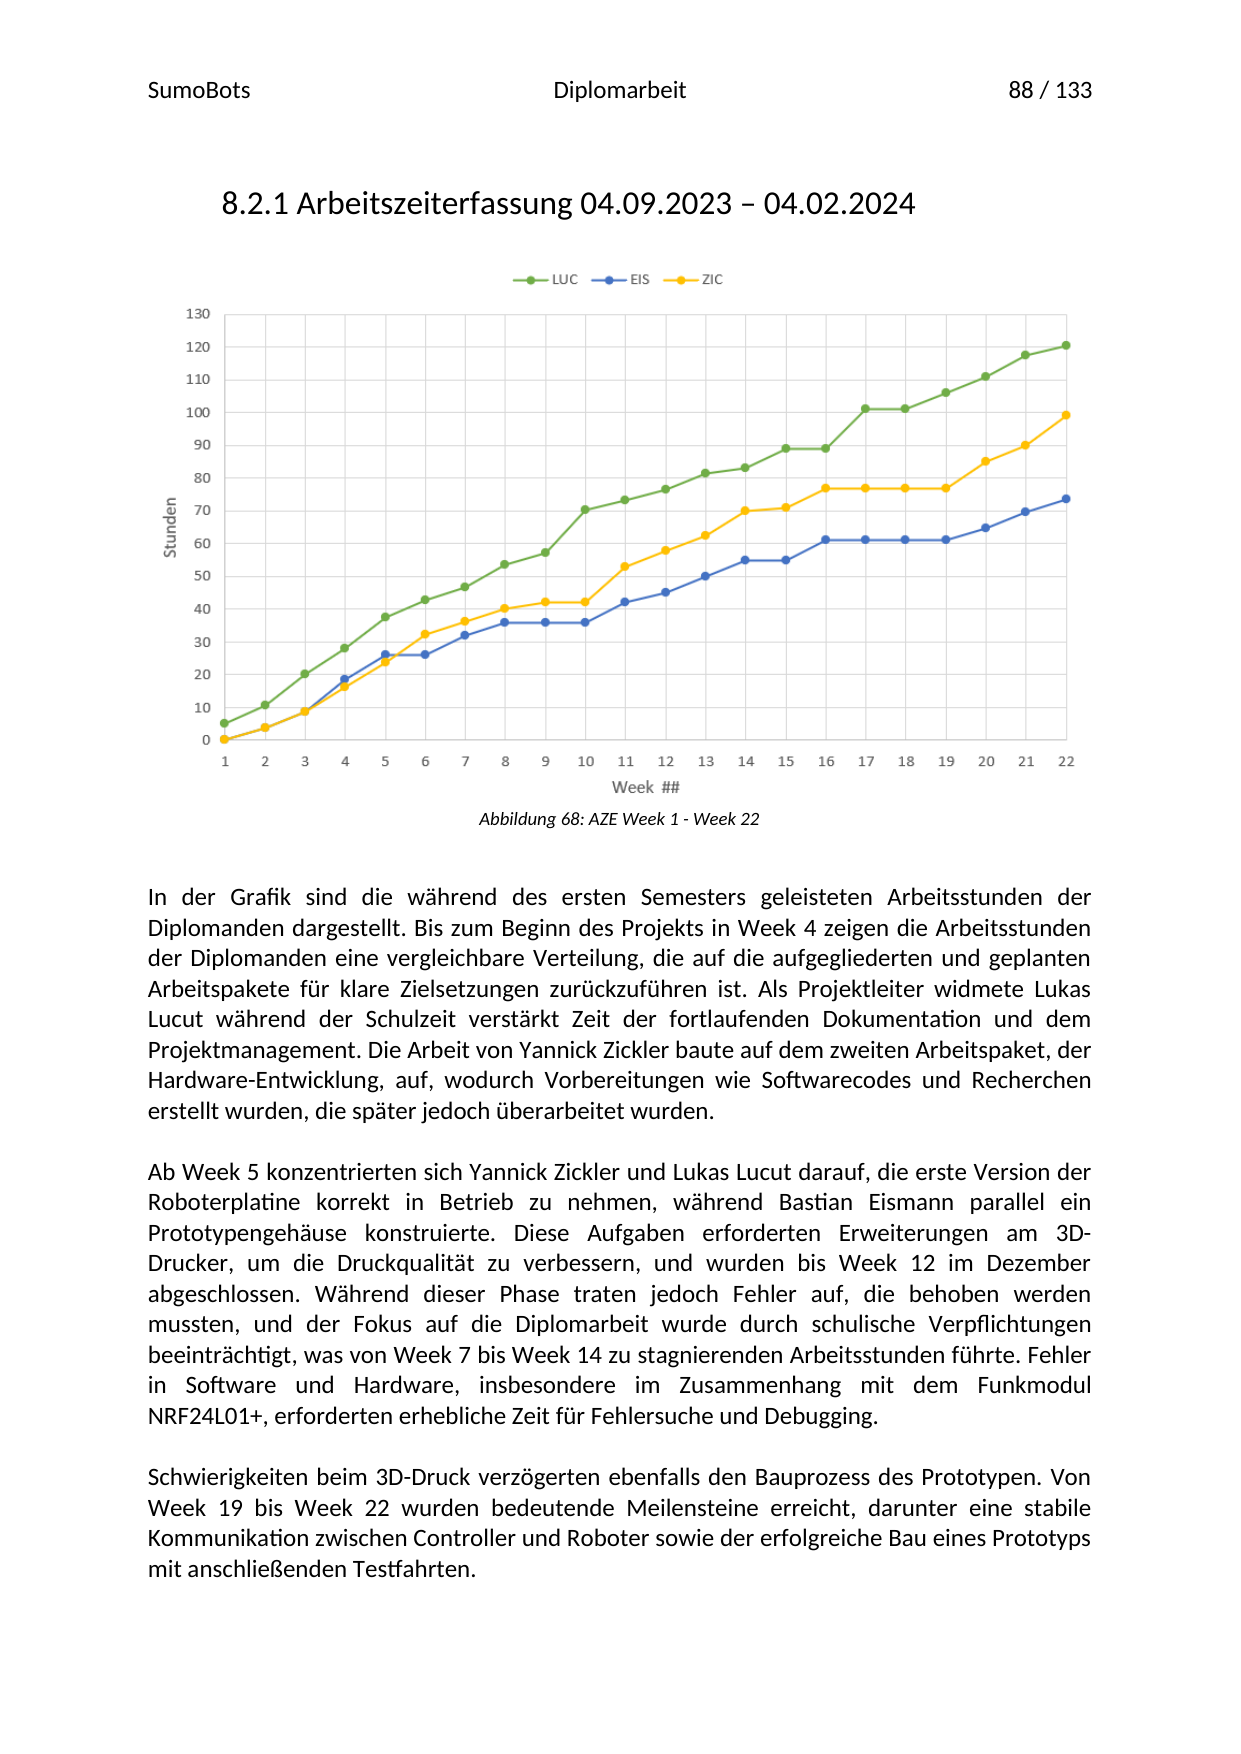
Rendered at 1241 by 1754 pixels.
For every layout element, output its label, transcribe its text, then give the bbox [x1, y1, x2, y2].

text Ab Week 5 konzentrierten sich Yannick Zickler und Lukas Lucut darauf, die erste Version der Roboterplatine korrekt in Betrieb zu nehmen, während Bastian Eismann parallel ein Prototypengehäuse konstruierte. Diese Aufgaben erforderten Erweiterungen am 3D-Drucker, um die Druckqualität zu verbessern, und wurden bis Week 12 im Dezember abgeschlossen. Während dieser Phase traten jedoch Fehler auf, die behoben werden mussten, und der Fokus auf die Diplomarbeit wurde durch schulische Verpflichtungen beeinträchtigt, was von Week 7 bis Week 14 zu stagnierenden Arbeitsstunden führte. Fehler in Software und Hardware, insbesondere im Zusammenhang mit dem Funkmodul NRF24L01+, erforderten erhebliche Zeit für Fehlersuche und Debugging. [148, 1156, 1093, 1431]
picture [147, 253, 1093, 807]
text In der Grafik sind die während des ersten Semesters geleisteten Arbeitsstunden der Diplomanden dargestellt. Bis zum Beginn des Projekts in Week 4 zeigen die Arbeitsstunden der Diplomanden eine vergleichbare Verteilung, die auf die aufgegliederten und geplanten Arbeitspakete für klare Zielsetzungen zurückzuführen ist. Als Projektleiter widmete Lukas Lucut während der Schulzeit verstärkt Zeit der fortlaufenden Dokumentation und dem Projektmanagement. Die Arbeit von Yannick Zickler baute auf dem zweiten Arbeitspaket, der Hardware-Entwicklung, auf, wodurch Vorbereitungen wie Softwarecodes und Recherchen erstellt wurden, die später jedoch überarbeitet wurden. [148, 881, 1093, 1125]
subtitle Arbeitszeiterfassung 04.09.2023 – 04.02.2024 [221, 182, 1093, 223]
text Schwierigkeiten beim 3D-Druck verzögerten ebenfalls den Bauprozess des Prototypen. Von Week 19 bis Week 22 wurden bedeutende Meilensteine erreicht, darunter eine stabile Kommunikation zwischen Controller und Roboter sowie der erfolgreiche Bau eines Prototyps mit anschließenden Testfahrten. [148, 1461, 1093, 1583]
text Abbildung 68: AZE Week 1 - Week 22 [148, 807, 1093, 830]
